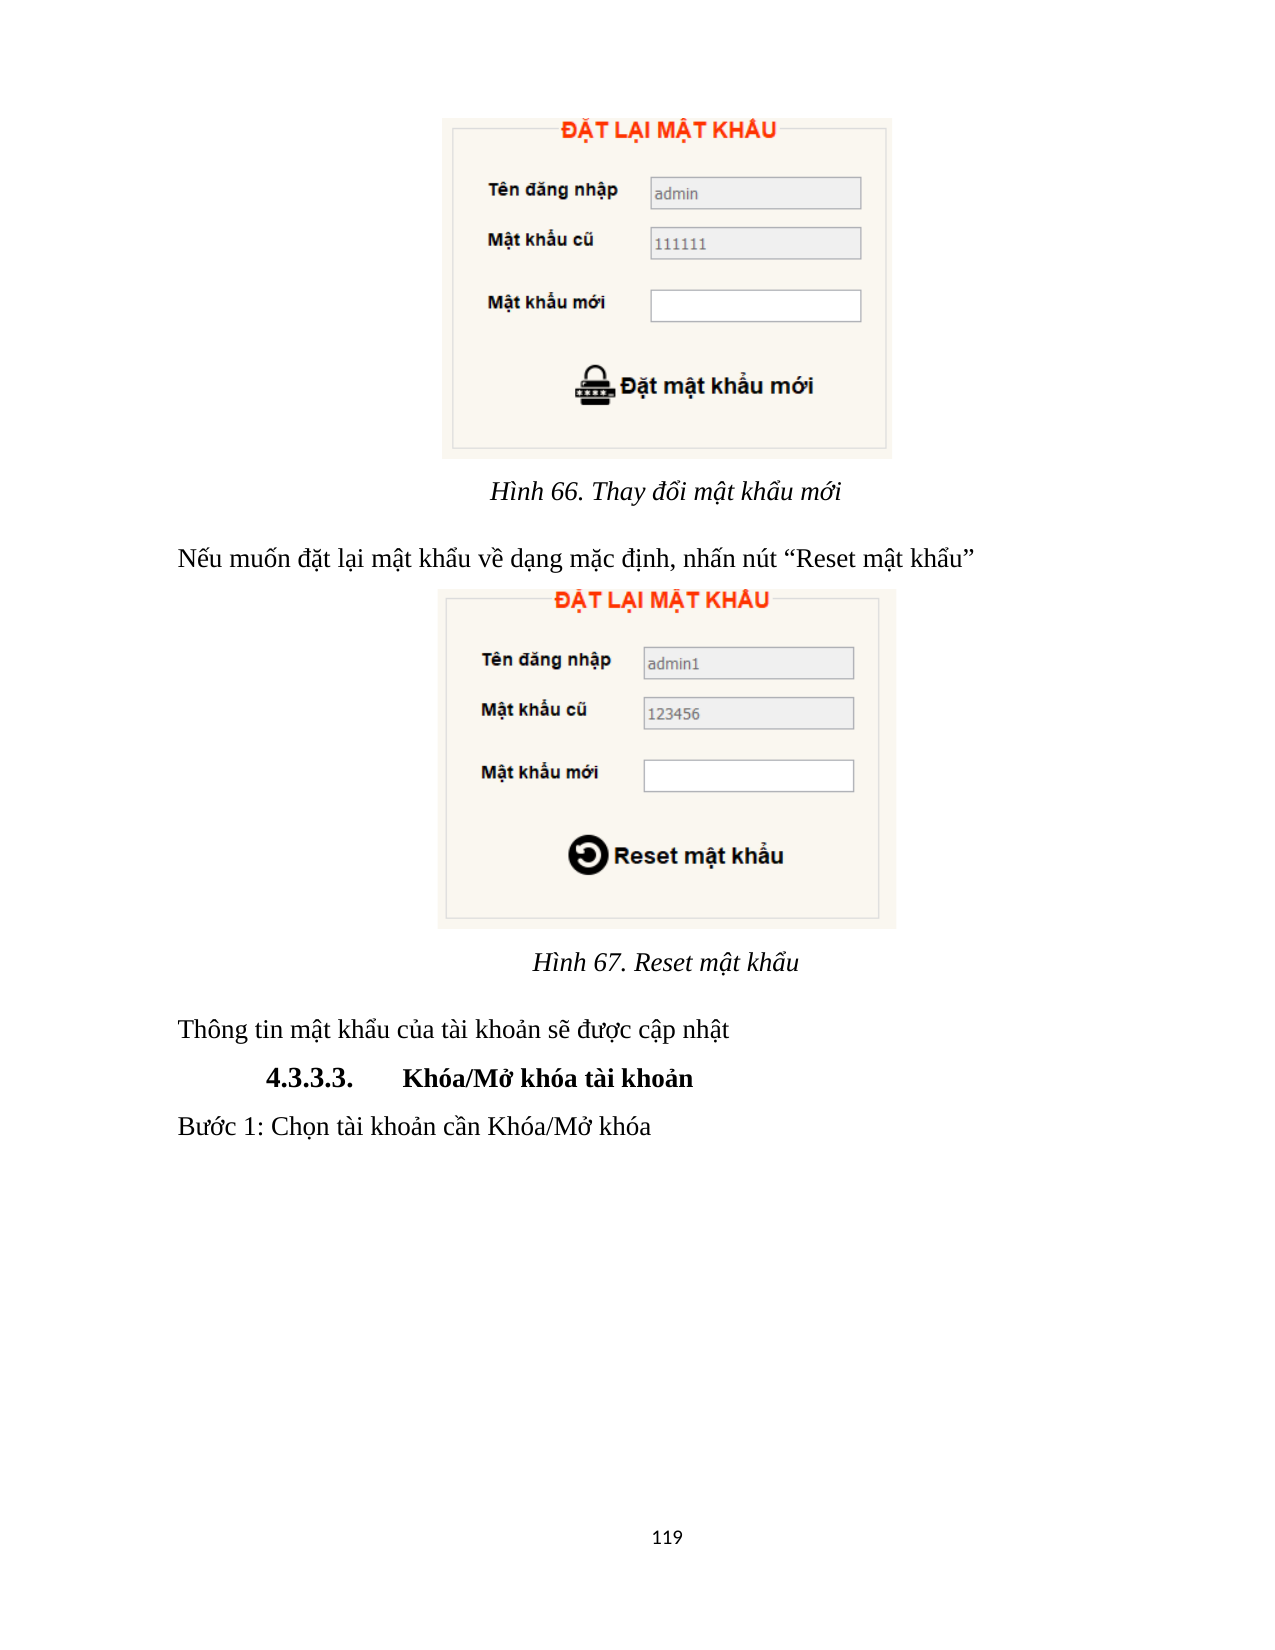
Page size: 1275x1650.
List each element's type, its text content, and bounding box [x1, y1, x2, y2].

picture [442, 118, 893, 459]
text Hình 67. Reset mật khẩu [177, 946, 1157, 977]
text Hình 66. Thay đổi mật khẩu mới [177, 475, 1157, 506]
picture [437, 589, 897, 929]
text Nếu muốn đặt lại mật khẩu về dạng mặc định, nhấn nút “Reset mật khẩu” [177, 542, 1157, 573]
text Khóa/Mở khóa tài khoản [266, 1060, 1157, 1093]
text Thông tin mật khẩu của tài khoản sẽ được cập nhật [177, 1013, 1157, 1044]
text Bước 1: Chọn tài khoản cần Khóa/Mở khóa [177, 1110, 1157, 1141]
